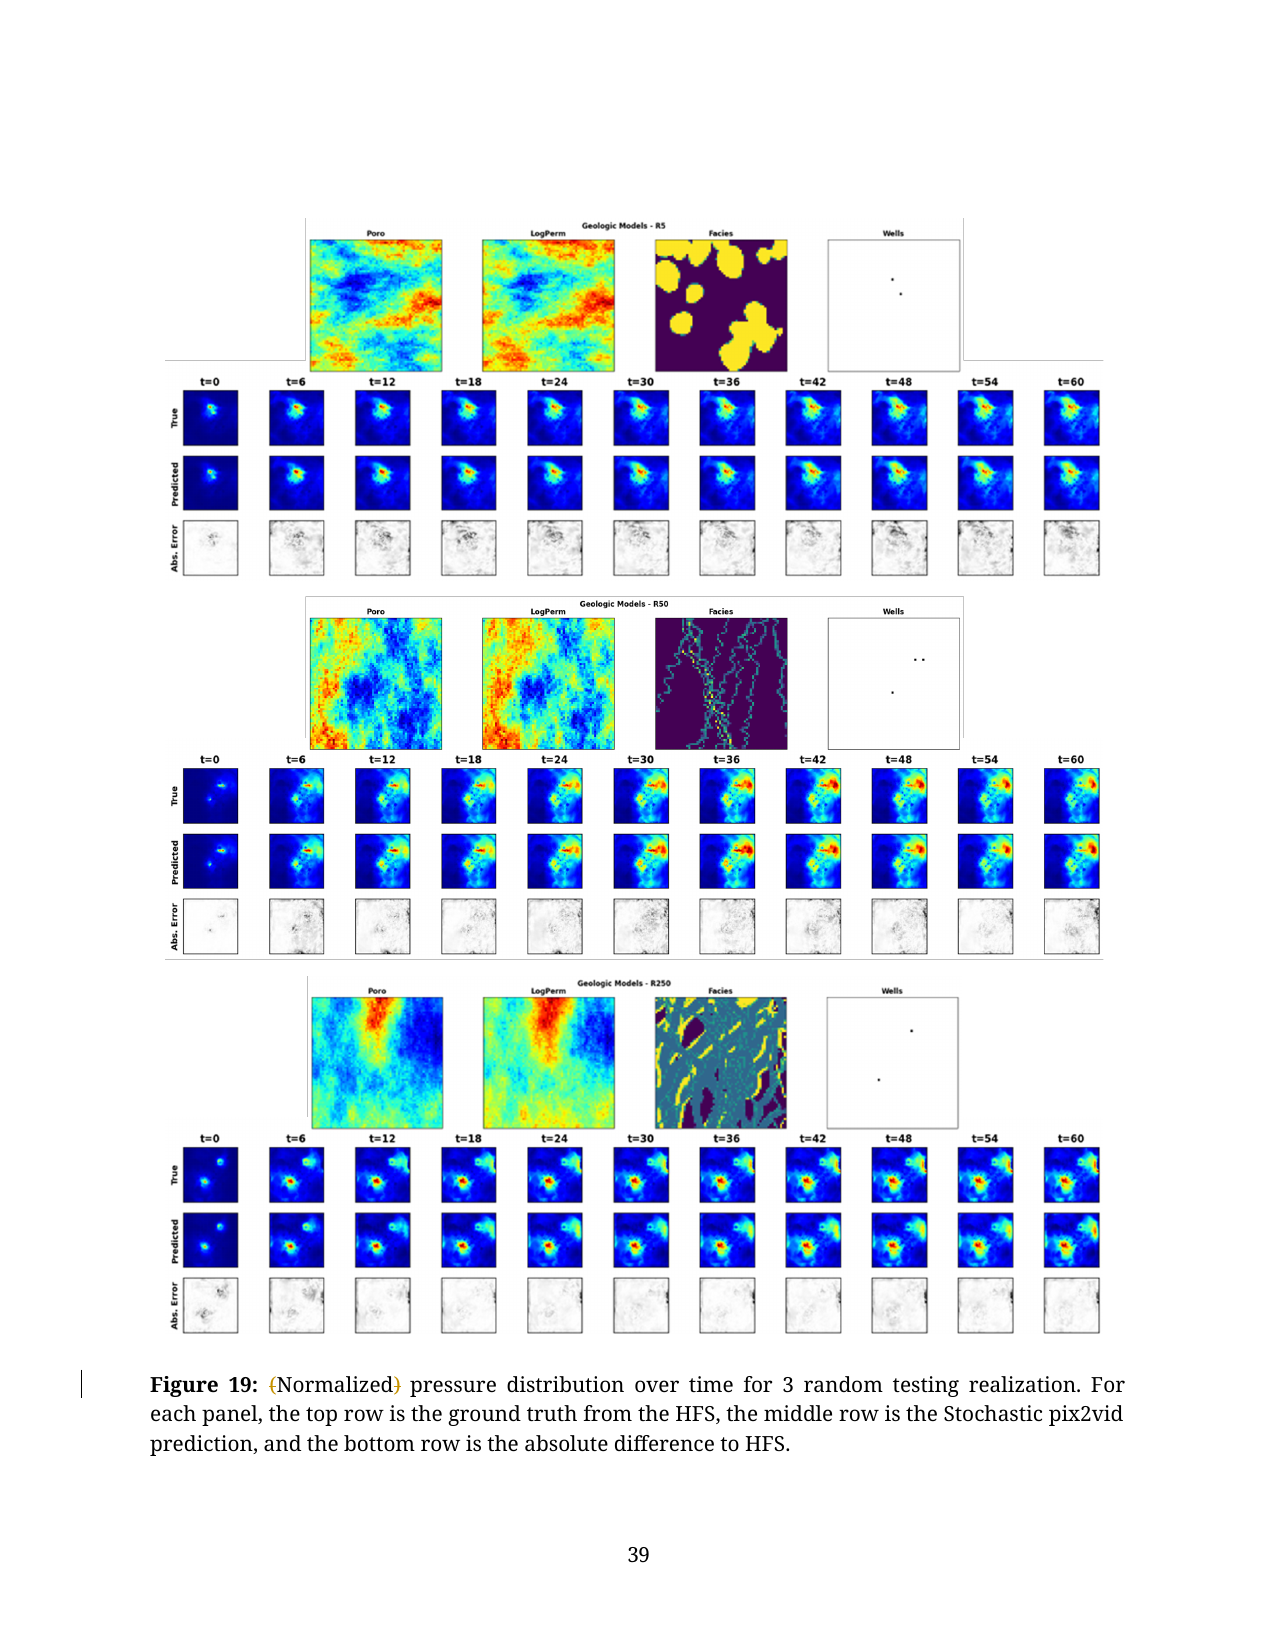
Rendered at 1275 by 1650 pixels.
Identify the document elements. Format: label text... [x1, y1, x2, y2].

picture [165, 218, 1104, 1334]
text Figure 19: Normalized pressure distribution over time for 3 random testing realization. For each panel, the top row is the ground truth from the HFS, the middle row is the Stochastic pix2vid prediction, and the bottom row is the absolute difference to HFS. [150, 1370, 1125, 1458]
